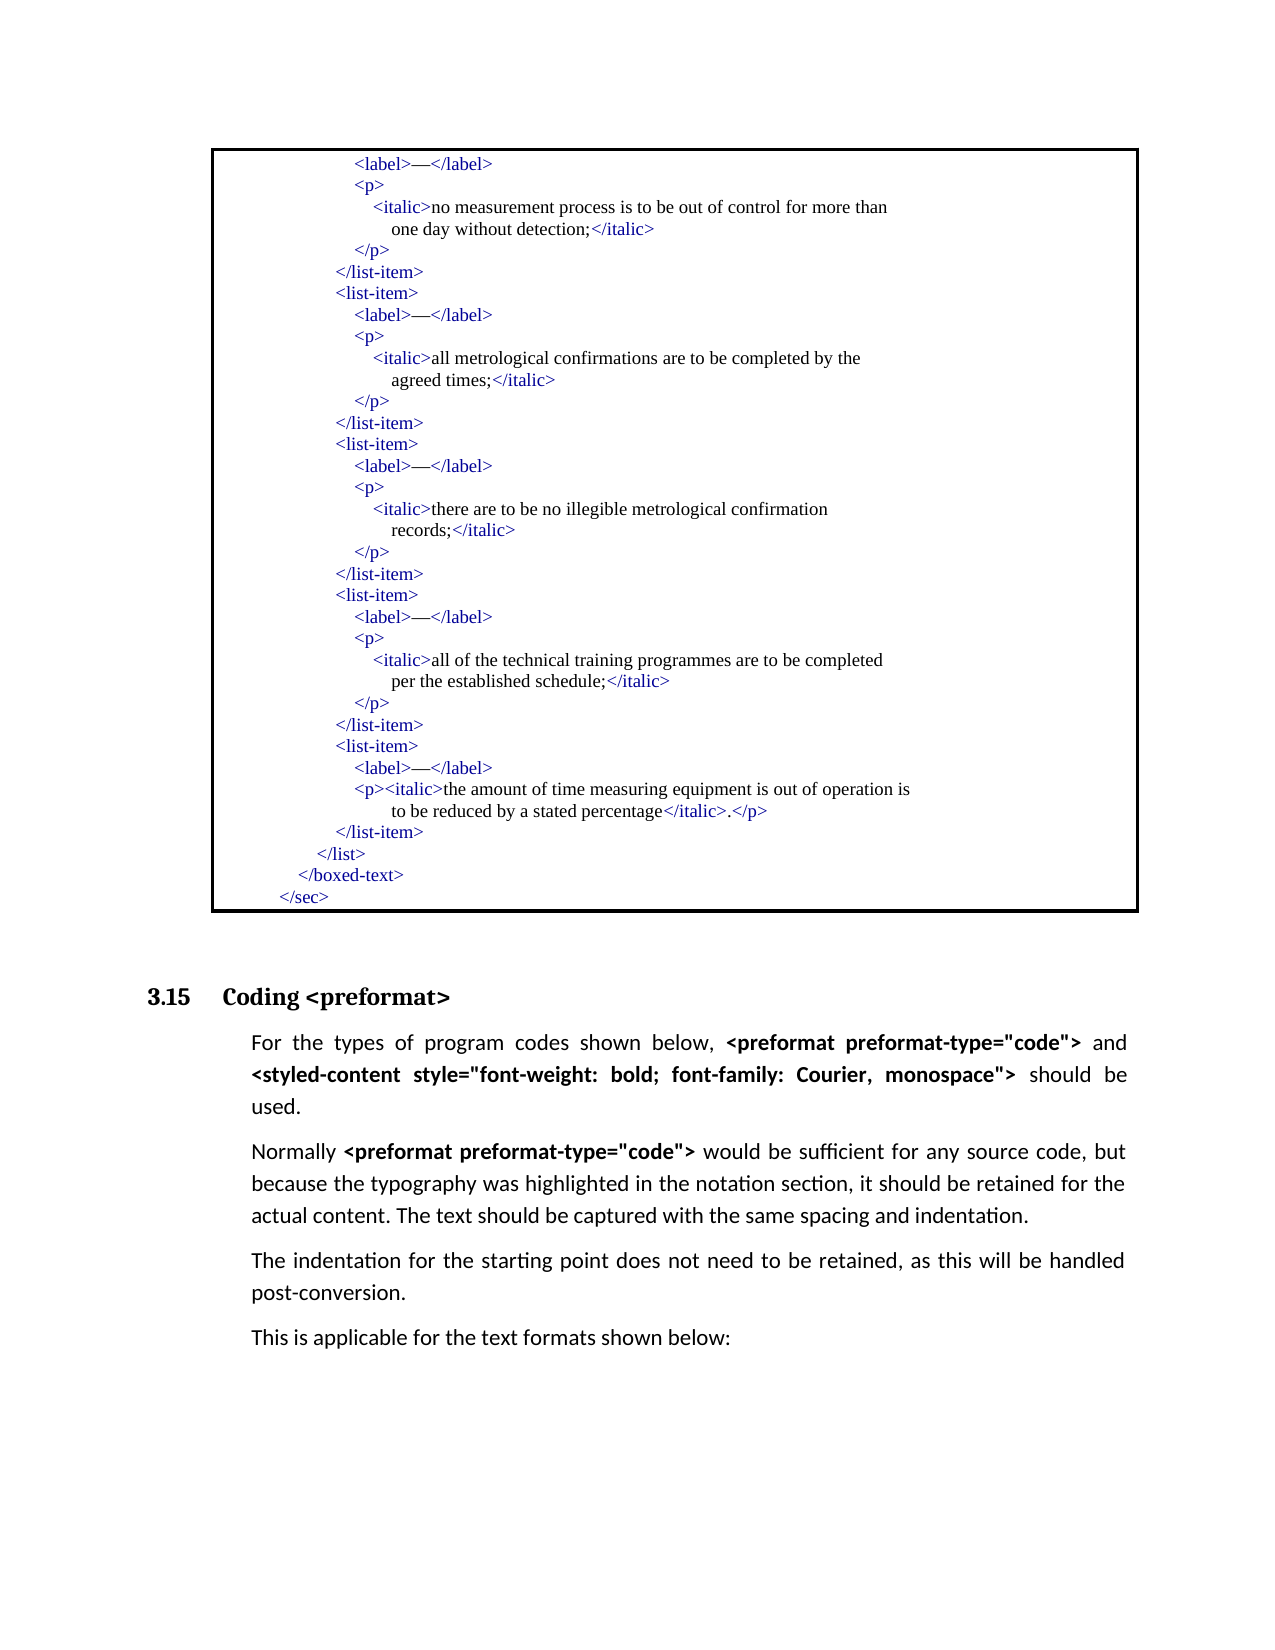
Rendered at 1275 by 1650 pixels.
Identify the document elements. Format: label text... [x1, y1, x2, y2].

text This is applicable for the text formats shown below: [251, 1323, 1127, 1351]
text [214, 151, 1136, 909]
text For the types of program codes shown below, <preformat preformat-type="code"> and <styled-content style="font-weight: bold; font-family: Courier, monospace"> should be used. [251, 1028, 1127, 1120]
text Normally <preformat preformat-type="code"> would be sufficient for any source code, but because the typography was highlighted in the notation section, it should be retained for the actual content. The text should be captured with the same spacing and indentation. [251, 1137, 1127, 1229]
text The indentation for the starting point does not need to be retained, as this will be handled post-conversion. [251, 1246, 1127, 1306]
subtitle Coding <preformat> [148, 982, 1127, 1011]
